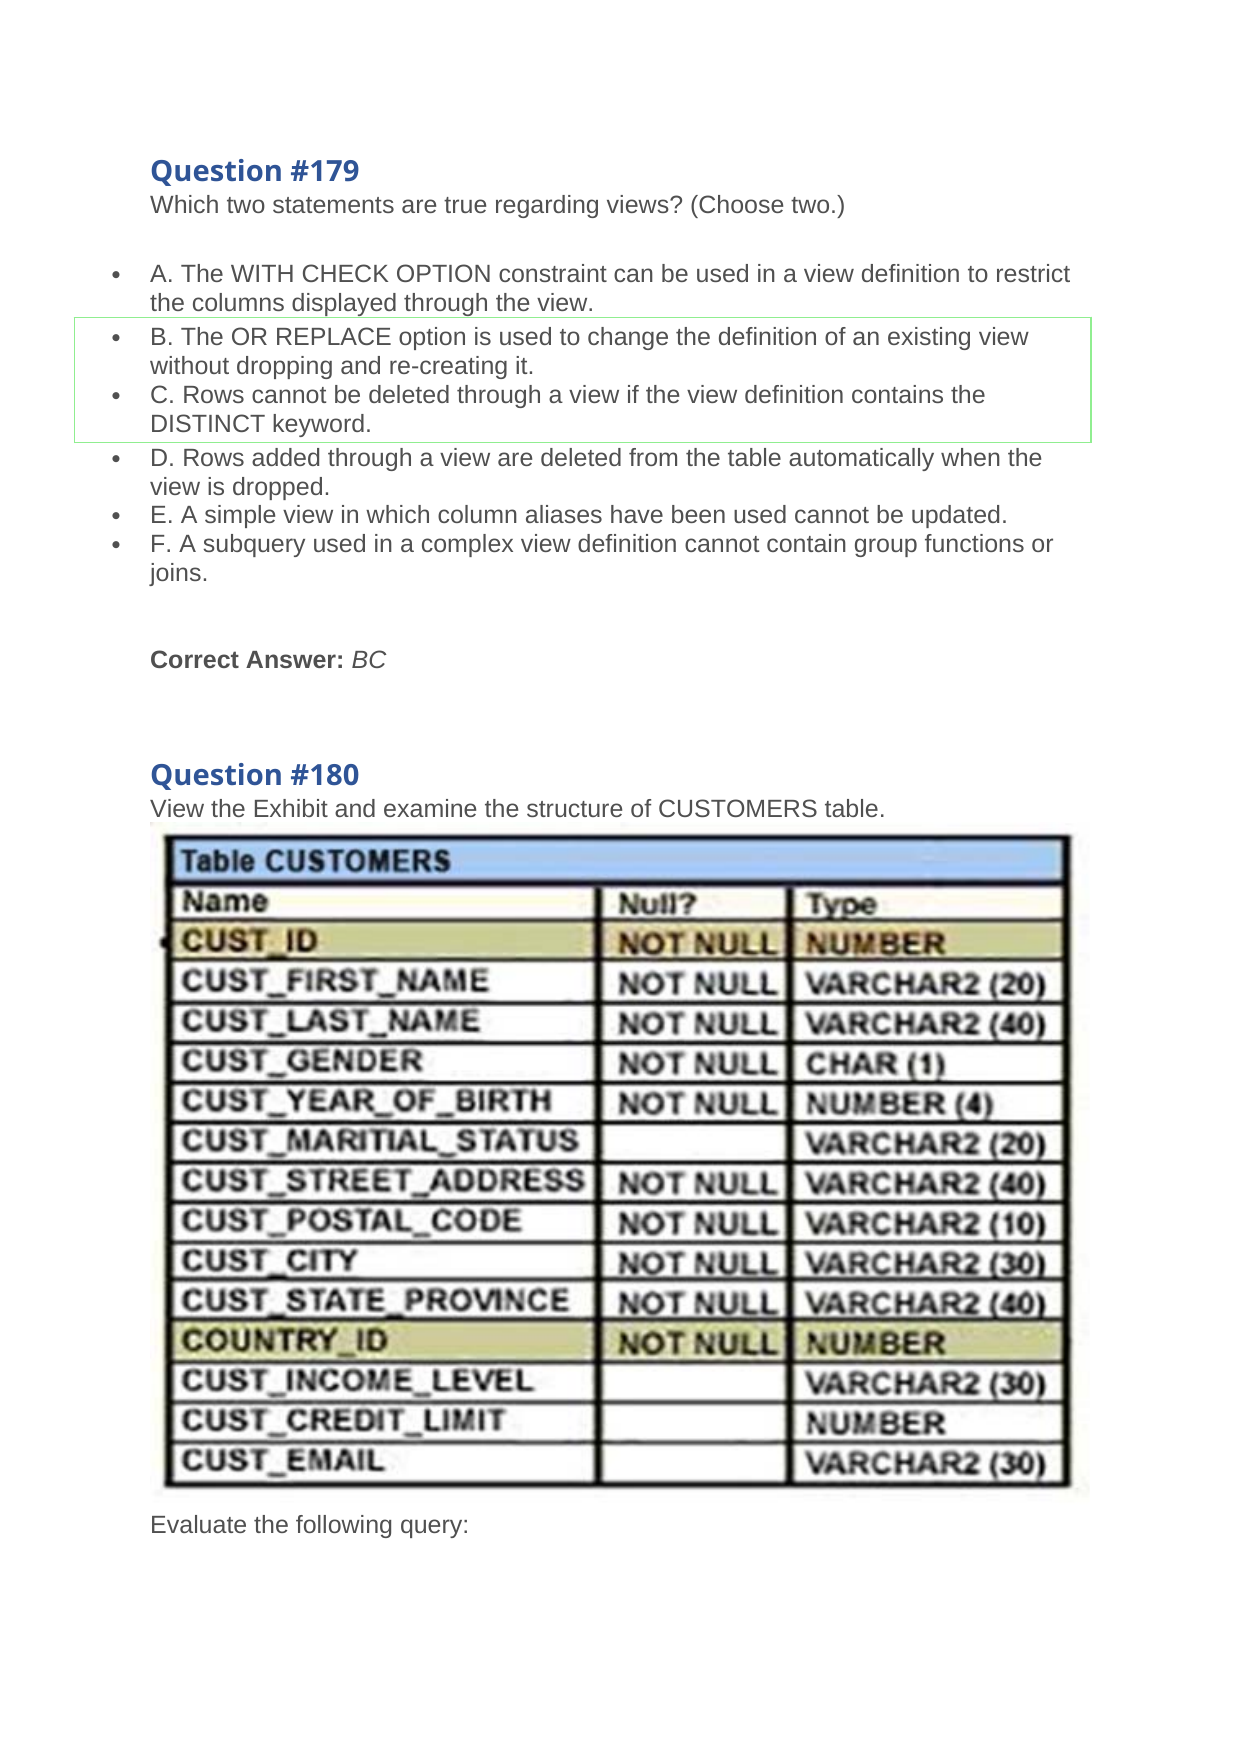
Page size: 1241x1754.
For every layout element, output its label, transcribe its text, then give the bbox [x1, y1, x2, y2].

text View the Exhibit and examine the structure of CUSTOMERS table. Evaluate the following query: Which statement is true regarding the above query? [150, 794, 1090, 822]
list A. The WITH CHECK OPTION constraint can be used in a view definition to restrict the columns displayed through the view. [112, 259, 1090, 317]
text View the Exhibit and examine the structure of CUSTOMERS table. Evaluate the following query: Which statement is true regarding the above query? [150, 1511, 1090, 1539]
text Which two statements are true regarding views? (Choose two.) [150, 190, 1090, 218]
subtitle Question #180 [150, 754, 1090, 794]
list C. Rows cannot be deleted through a view if the view definition contains the DISTINCT keyword. [75, 374, 1090, 442]
list B. The OR REPLACE option is used to change the definition of an existing view without dropping and re-creating it. [75, 318, 1090, 374]
list E. A simple view in which column aliases have been used cannot be updated. [112, 501, 1090, 529]
picture [150, 822, 1090, 1511]
text Correct Answer: BC [150, 645, 1090, 704]
list D. Rows added through a view are deleted from the table automatically when the view is dropped. [112, 443, 1090, 501]
subtitle Question #179 [150, 150, 1090, 190]
list F. A subquery used in a complex view definition cannot contain group functions or joins. [112, 529, 1090, 587]
